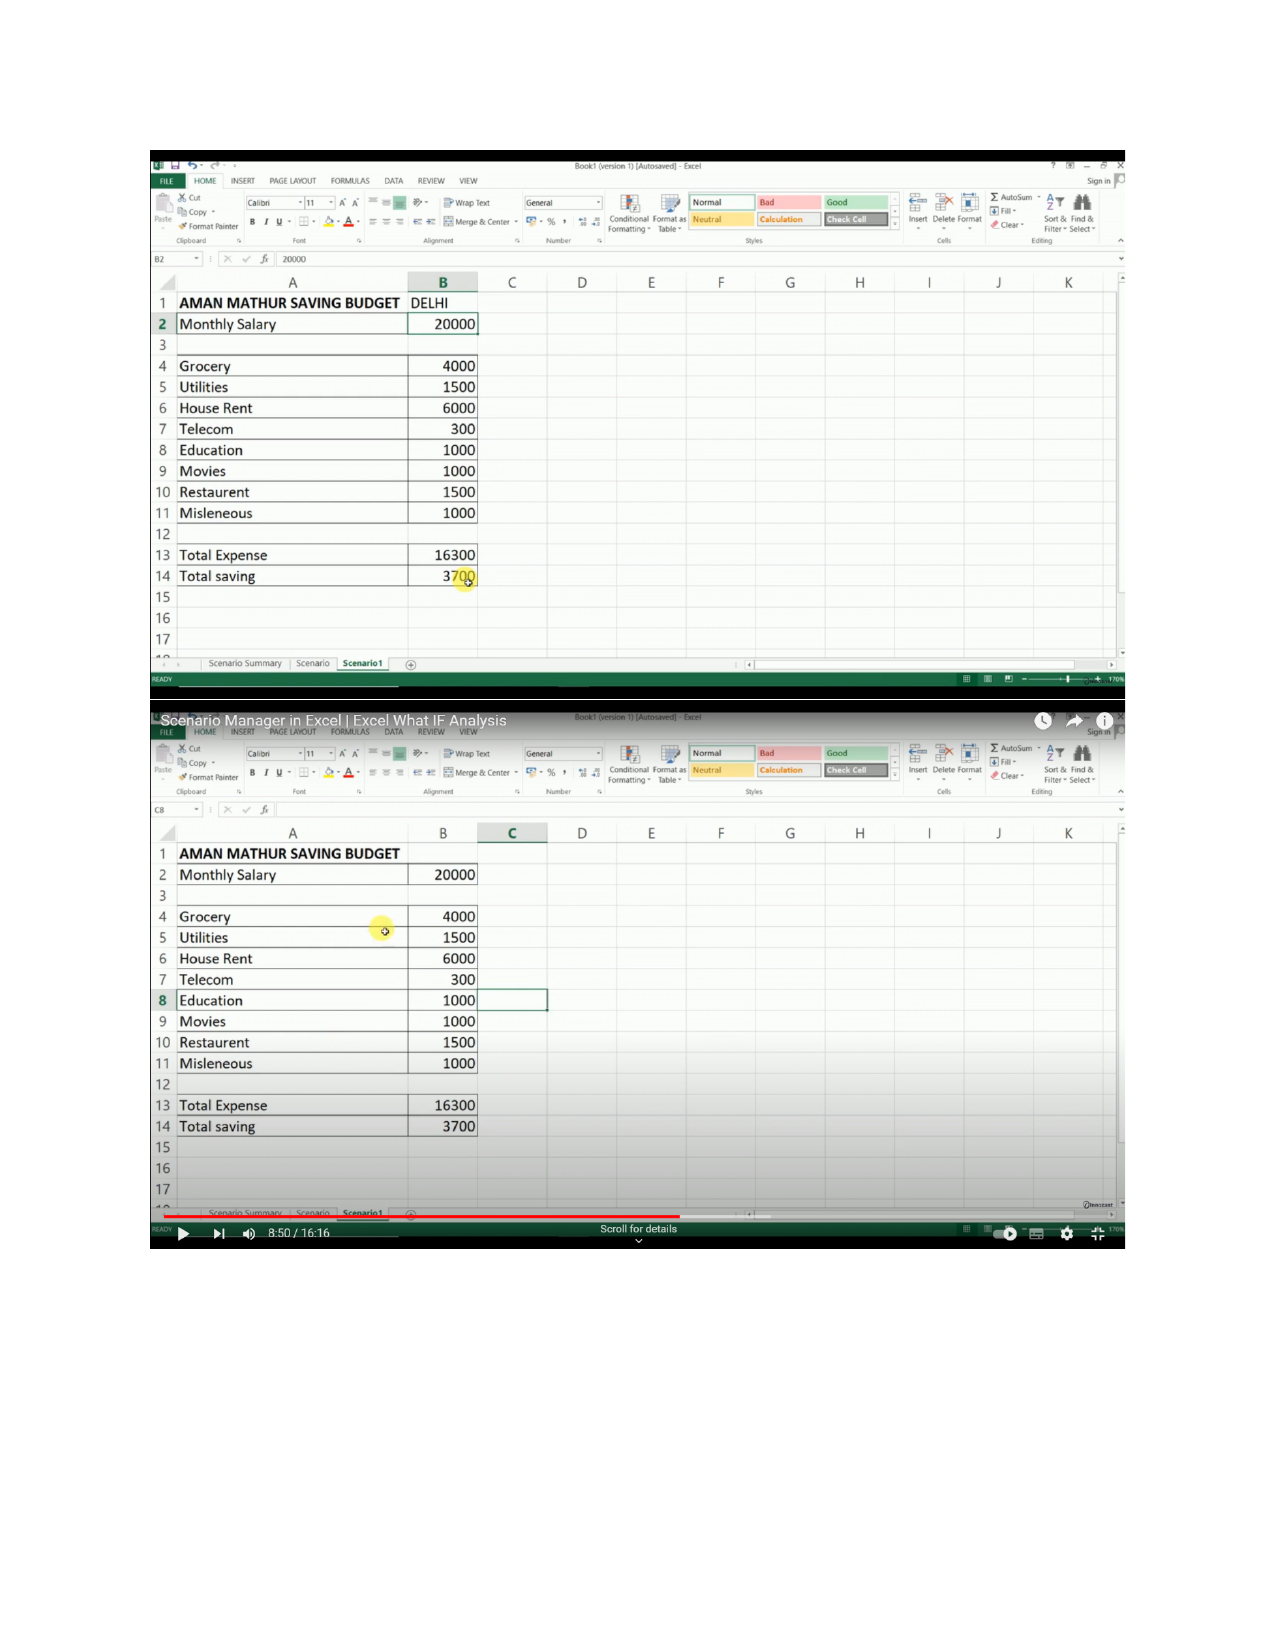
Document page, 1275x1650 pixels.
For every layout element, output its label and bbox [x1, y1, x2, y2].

picture [150, 700, 1125, 1249]
picture [150, 150, 1125, 699]
